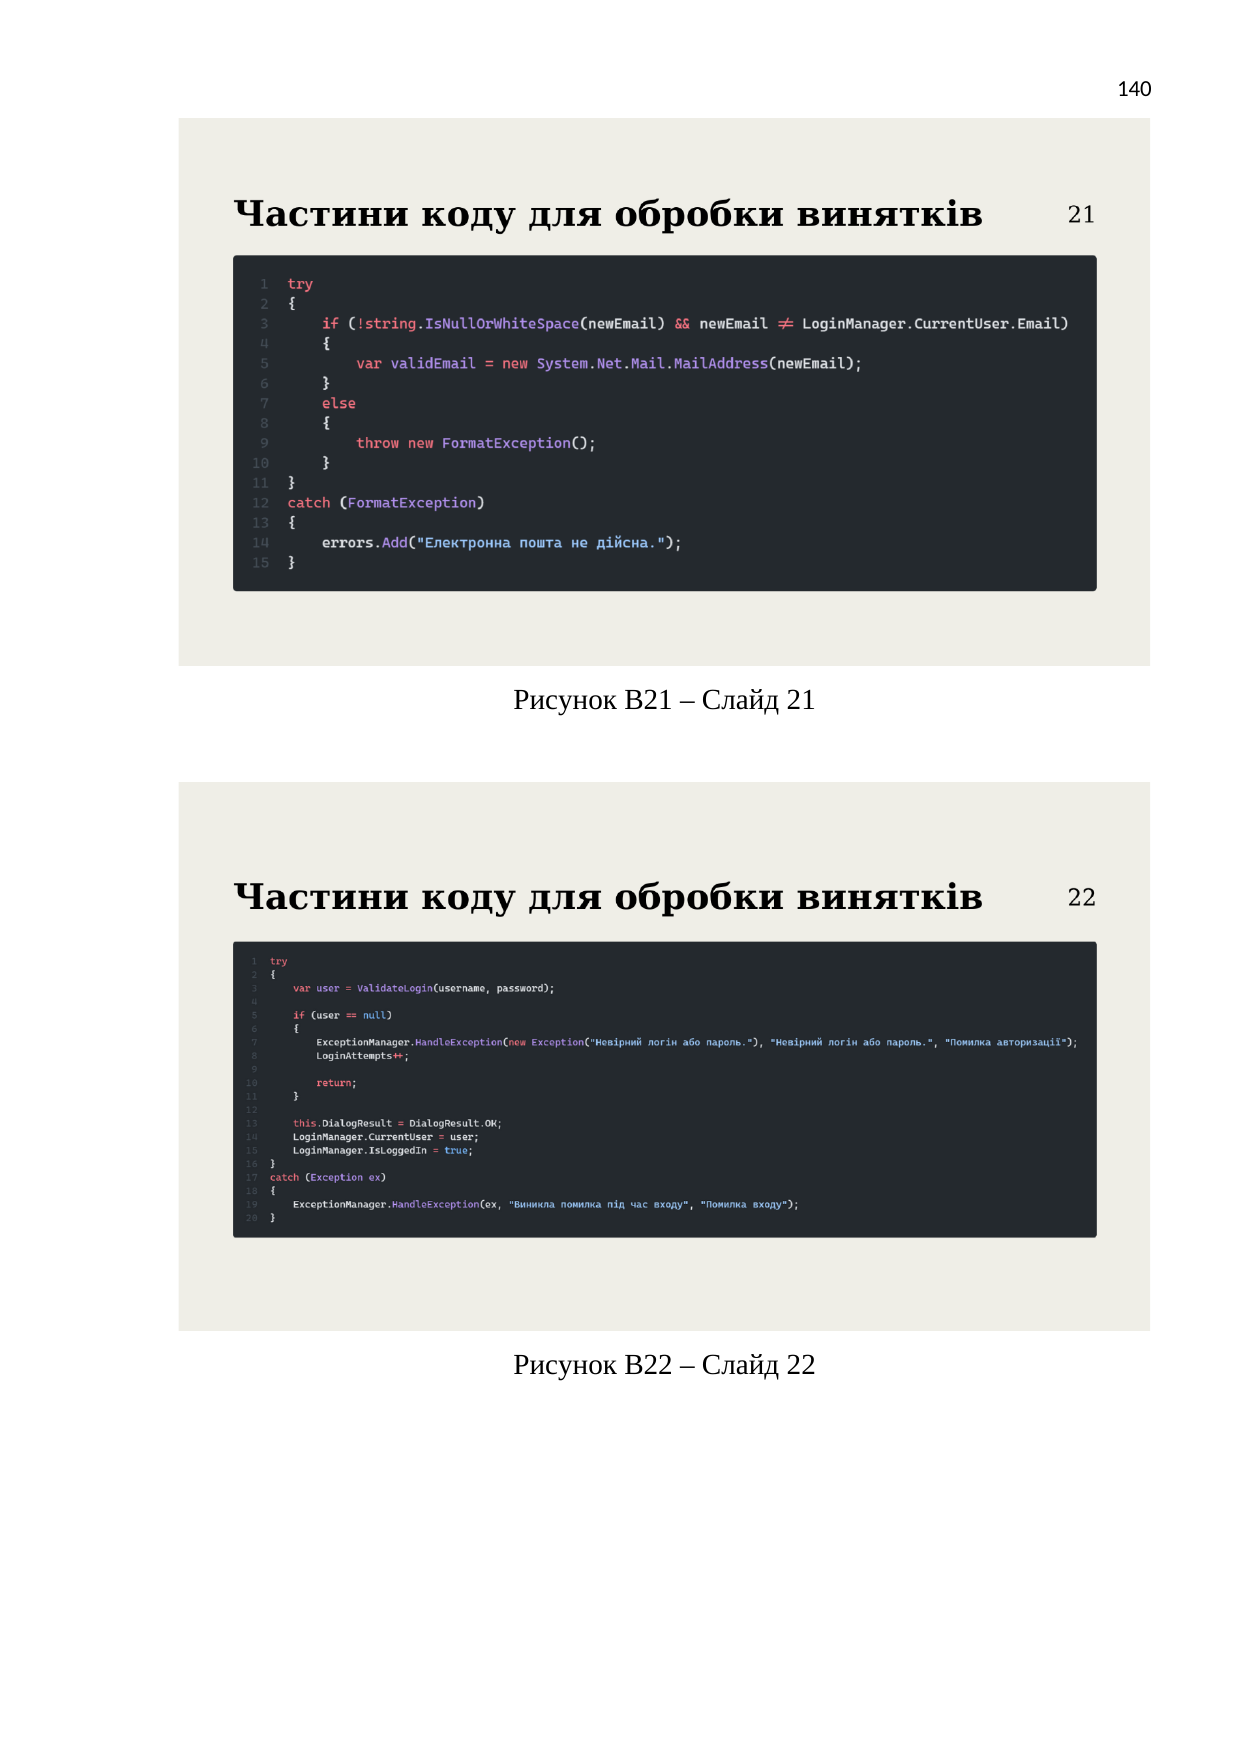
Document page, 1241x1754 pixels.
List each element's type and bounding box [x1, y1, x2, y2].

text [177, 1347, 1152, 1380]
picture [178, 782, 1151, 1331]
picture [178, 118, 1151, 666]
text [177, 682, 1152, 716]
